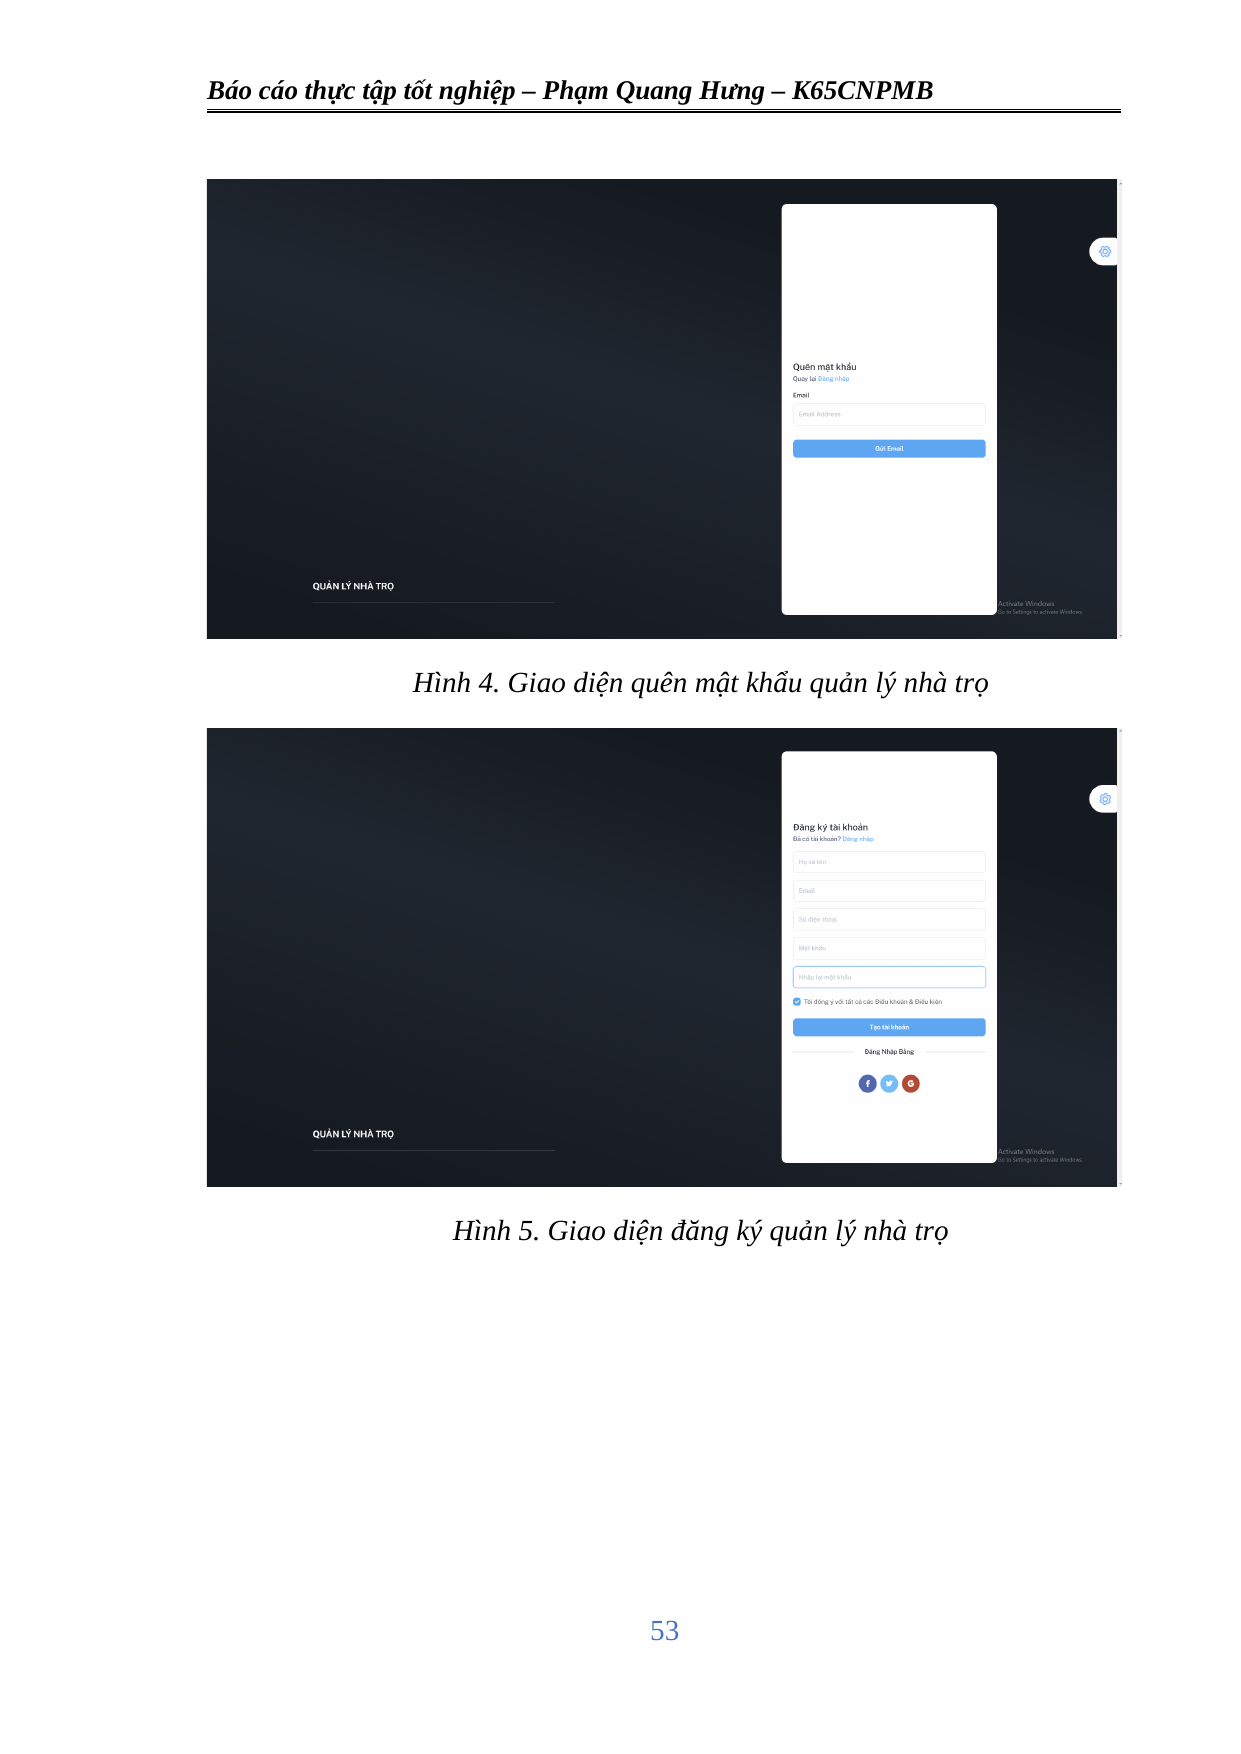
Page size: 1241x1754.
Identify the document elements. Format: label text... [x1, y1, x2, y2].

picture [206, 179, 1123, 639]
picture [206, 728, 1123, 1187]
